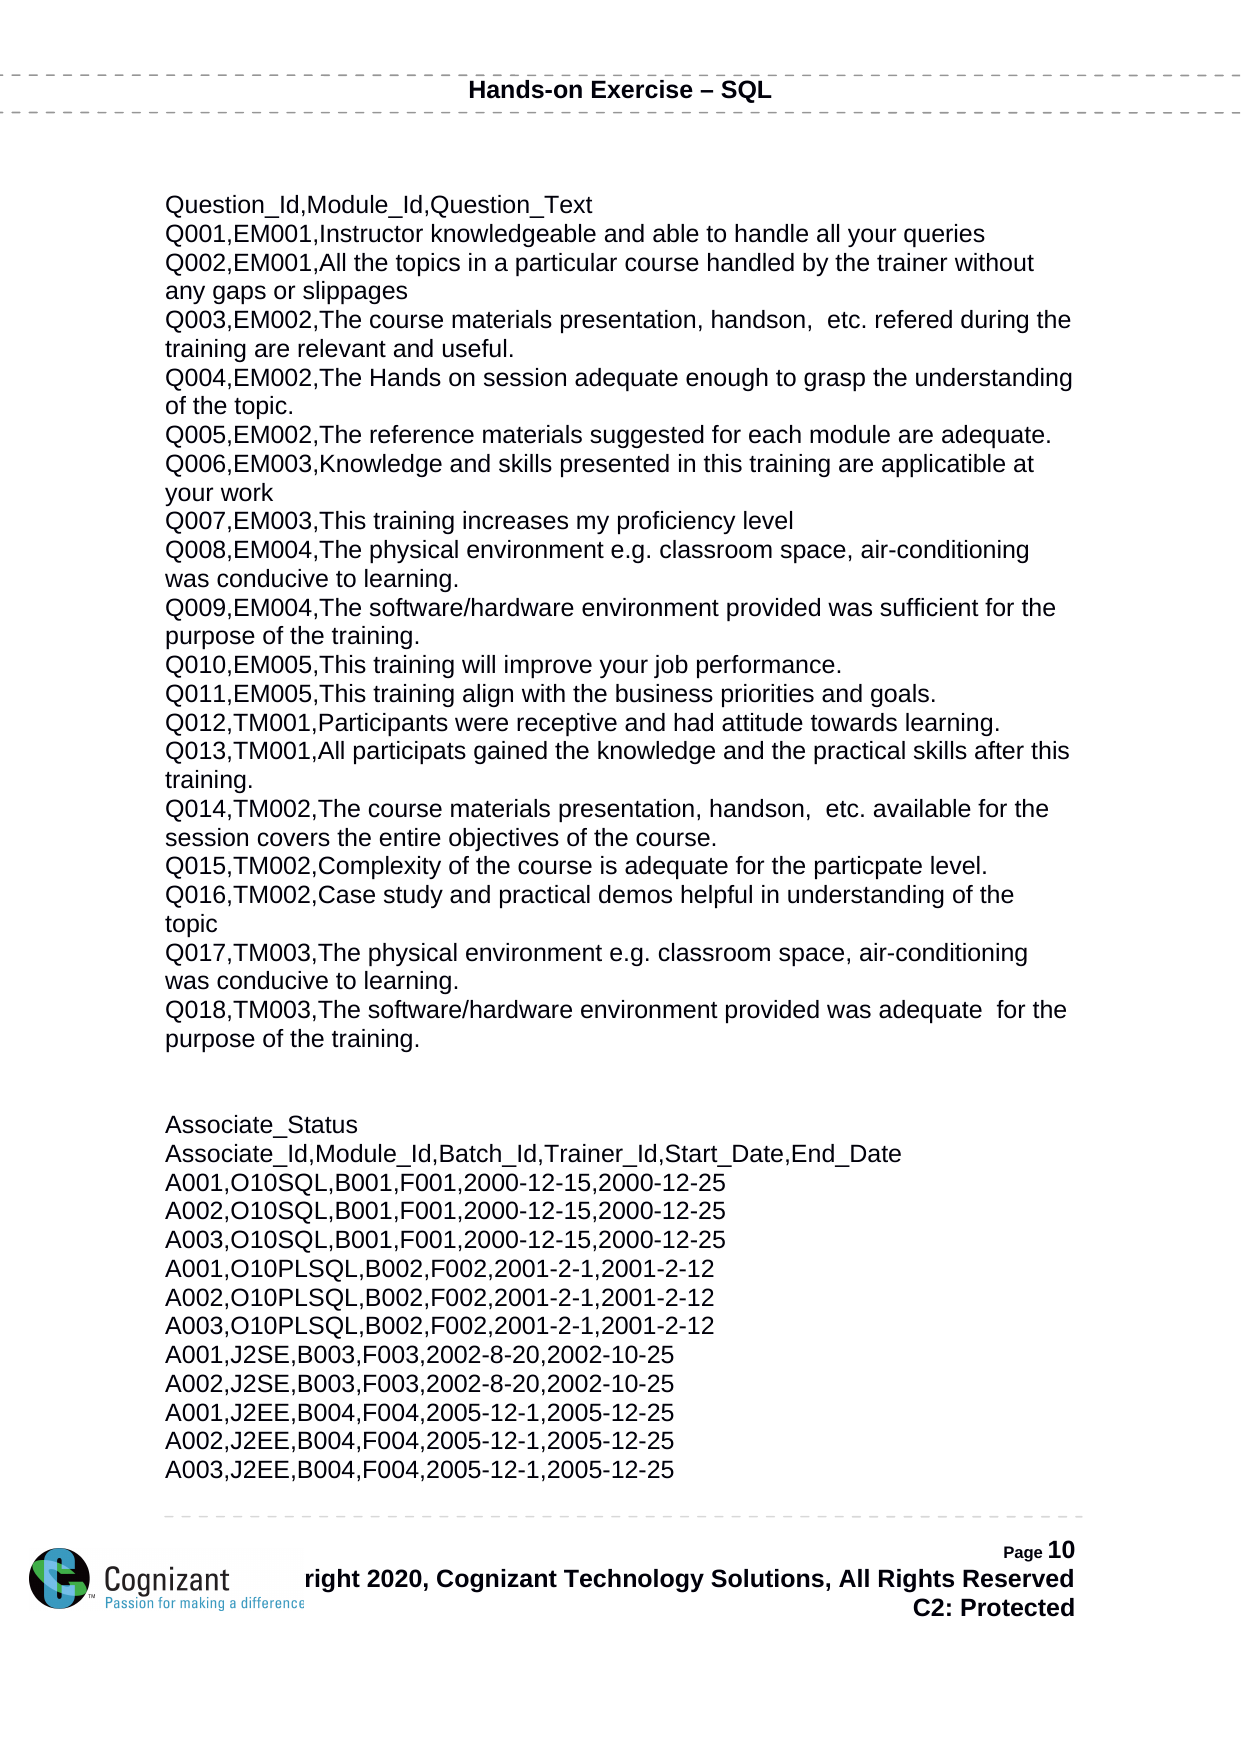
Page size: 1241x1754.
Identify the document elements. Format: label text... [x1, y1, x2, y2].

text A001,J2SE,B003,F003,2002-8-20,2002-10-25 [165, 1340, 1075, 1369]
text Q017,TM003,The physical environment e.g. classroom space, air-conditioning was conducive to learning. [165, 937, 1075, 995]
text Q008,EM004,The physical environment e.g. classroom space, air-conditioning was conducive to learning. [165, 535, 1075, 592]
text Q012,TM001,Participants were receptive and had attitude towards learning. [165, 707, 1075, 736]
text Q006,EM003,Knowledge and skills presented in this training are applicatible at your work [165, 449, 1075, 506]
text Q010,EM005,This training will improve your job performance. [165, 650, 1075, 679]
text A002,O10SQL,B001,F001,2000-12-15,2000-12-25 [165, 1196, 1075, 1225]
text Q014,TM002,The course materials presentation, handson, etc. available for the session covers the entire objectives of the course. [165, 794, 1075, 851]
text Q011,EM005,This training align with the business priorities and goals. [165, 679, 1075, 707]
text A003,J2EE,B004,F004,2005-12-1,2005-12-25 [165, 1455, 1075, 1484]
text A003,O10SQL,B001,F001,2000-12-15,2000-12-25 [165, 1225, 1075, 1254]
text A001,J2EE,B004,F004,2005-12-1,2005-12-25 [165, 1397, 1075, 1426]
picture [29, 1548, 304, 1611]
text Associate_Status [165, 1110, 1075, 1139]
text A001,O10PLSQL,B002,F002,2001-2-1,2001-2-12 [165, 1254, 1075, 1282]
text Q018,TM003,The software/hardware environment provided was adequate for the purpose of the training. [165, 995, 1075, 1052]
text A002,J2SE,B003,F003,2002-8-20,2002-10-25 [165, 1369, 1075, 1397]
text Q009,EM004,The software/hardware environment provided was sufficient for the purpose of the training. [165, 592, 1075, 650]
text Q002,EM001,All the topics in a particular course handled by the trainer without any gaps or slippages [165, 247, 1075, 305]
text A002,O10PLSQL,B002,F002,2001-2-1,2001-2-12 [165, 1282, 1075, 1311]
text Q003,EM002,The course materials presentation, handson, etc. refered during the training are relevant and useful. [165, 305, 1075, 362]
text Q016,TM002,Case study and practical demos helpful in understanding of the topic [165, 880, 1075, 937]
text Q013,TM001,All participats gained the knowledge and the practical skills after this training. [165, 736, 1075, 794]
text Q004,EM002,The Hands on session adequate enough to grasp the understanding of the topic. [165, 362, 1075, 420]
text A002,J2EE,B004,F004,2005-12-1,2005-12-25 [165, 1426, 1075, 1455]
text Q005,EM002,The reference materials suggested for each module are adequate. [165, 420, 1075, 449]
text Question_Id,Module_Id,Question_Text [165, 190, 1075, 219]
text Q015,TM002,Complexity of the course is adequate for the particpate level. [165, 851, 1075, 880]
text Associate_Id,Module_Id,Batch_Id,Trainer_Id,Start_Date,End_Date [165, 1139, 1075, 1167]
text A001,O10SQL,B001,F001,2000-12-15,2000-12-25 [165, 1167, 1075, 1196]
text Q001,EM001,Instructor knowledgeable and able to handle all your queries [165, 219, 1075, 247]
text A003,O10PLSQL,B002,F002,2001-2-1,2001-2-12 [165, 1311, 1075, 1340]
text Q007,EM003,This training increases my proficiency level [165, 506, 1075, 535]
